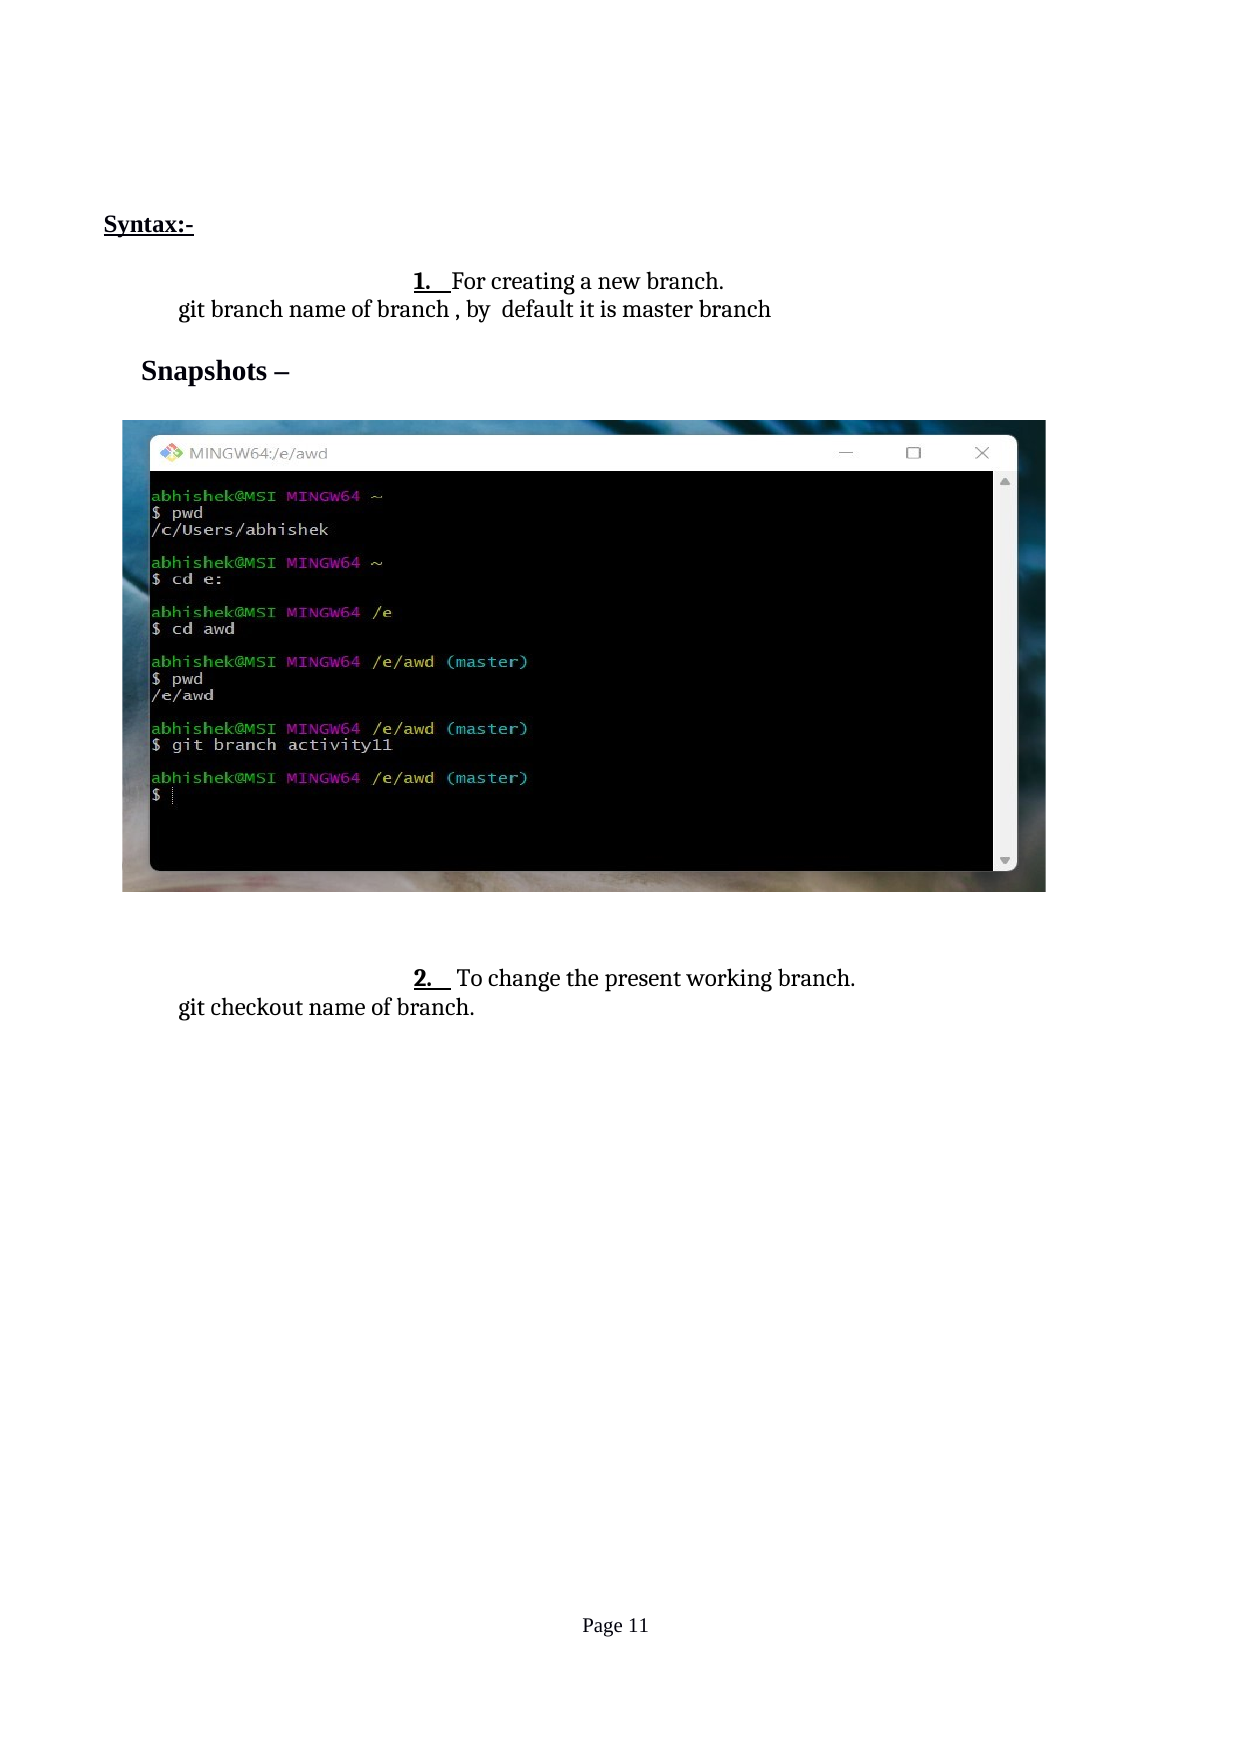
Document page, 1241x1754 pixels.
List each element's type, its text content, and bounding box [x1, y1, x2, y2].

text Syntax:- [103, 209, 1122, 238]
list git checkout name of branch. [178, 992, 1122, 1021]
list For creating a new branch. [413, 267, 1122, 295]
list To change the present working branch. [413, 964, 1122, 992]
list git branch name of branch , by default it is master branch [178, 295, 1122, 324]
text Snapshots – [103, 353, 1122, 386]
